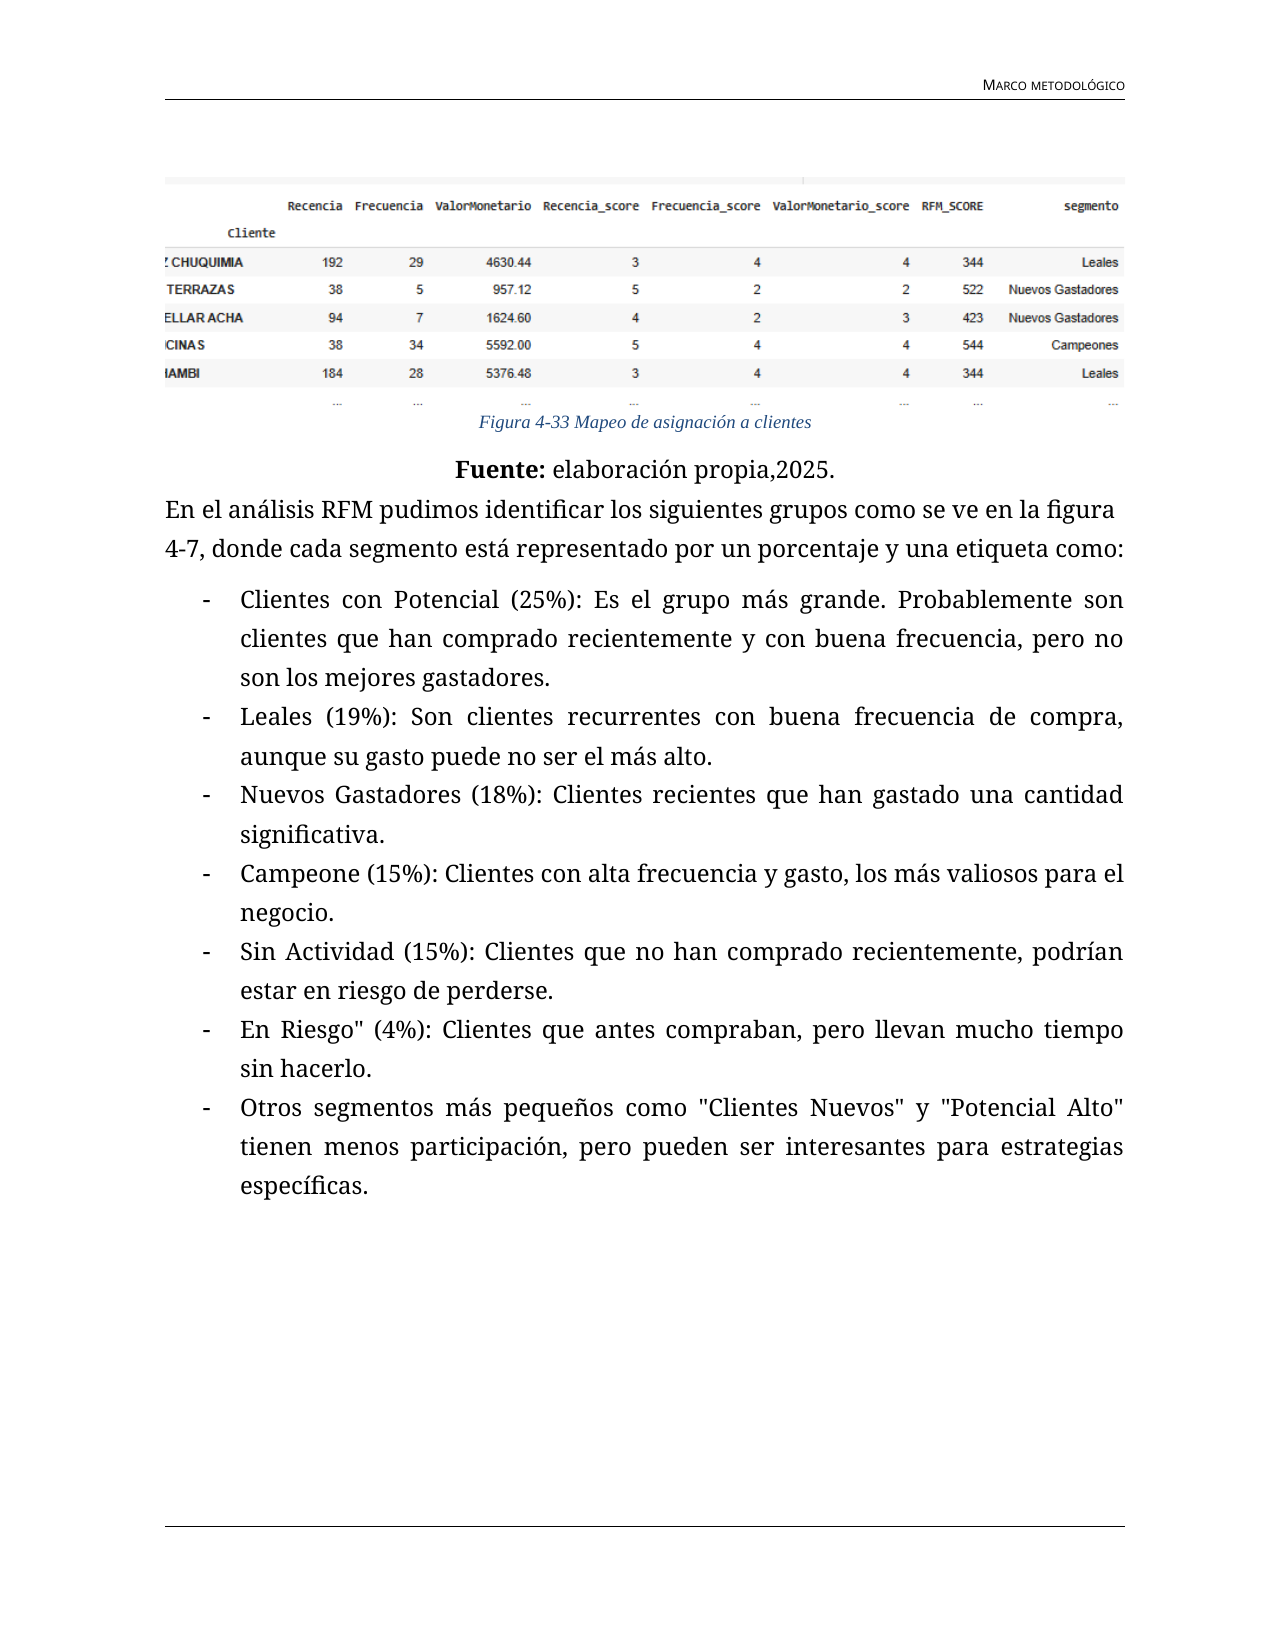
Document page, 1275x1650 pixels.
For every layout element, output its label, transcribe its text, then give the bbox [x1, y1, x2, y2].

list Sin Actividad (15%): Clientes que no han comprado recientemente, podrían estar en riesgo de perderse. [202, 934, 1125, 1006]
text En el análisis RFM pudimos identificar los siguientes grupos como se ve en la figura 4-7, donde cada segmento está representado por un porcentaje y una etiqueta como: [165, 492, 1125, 564]
list Leales (19%): Son clientes recurrentes con buena frecuencia de compra, aunque su gasto puede no ser el más alto. [202, 700, 1125, 772]
picture [165, 177, 1126, 406]
list Nuevos Gastadores (18%): Clientes recientes que han gastado una cantidad significativa. [202, 778, 1125, 850]
list Otros segmentos más pequeños como "Clientes Nuevos" y "Potencial Alto" tienen menos participación, pero pueden ser interesantes para estrategias específicas. [202, 1091, 1125, 1202]
list Clientes con Potencial (25%): Es el grupo más grande. Probablemente son clientes que han comprado recientemente y con buena frecuencia, pero no son los mejores gastadores. [202, 583, 1125, 694]
list Campeone (15%): Clientes con alta frecuencia y gasto, los más valiosos para el negocio. [202, 856, 1125, 928]
list En Riesgo" (4%): Clientes que antes compraban, pero llevan mucho tiempo sin hacerlo. [202, 1013, 1125, 1084]
text Fuente: elaboración propia,2025. [165, 453, 1125, 486]
